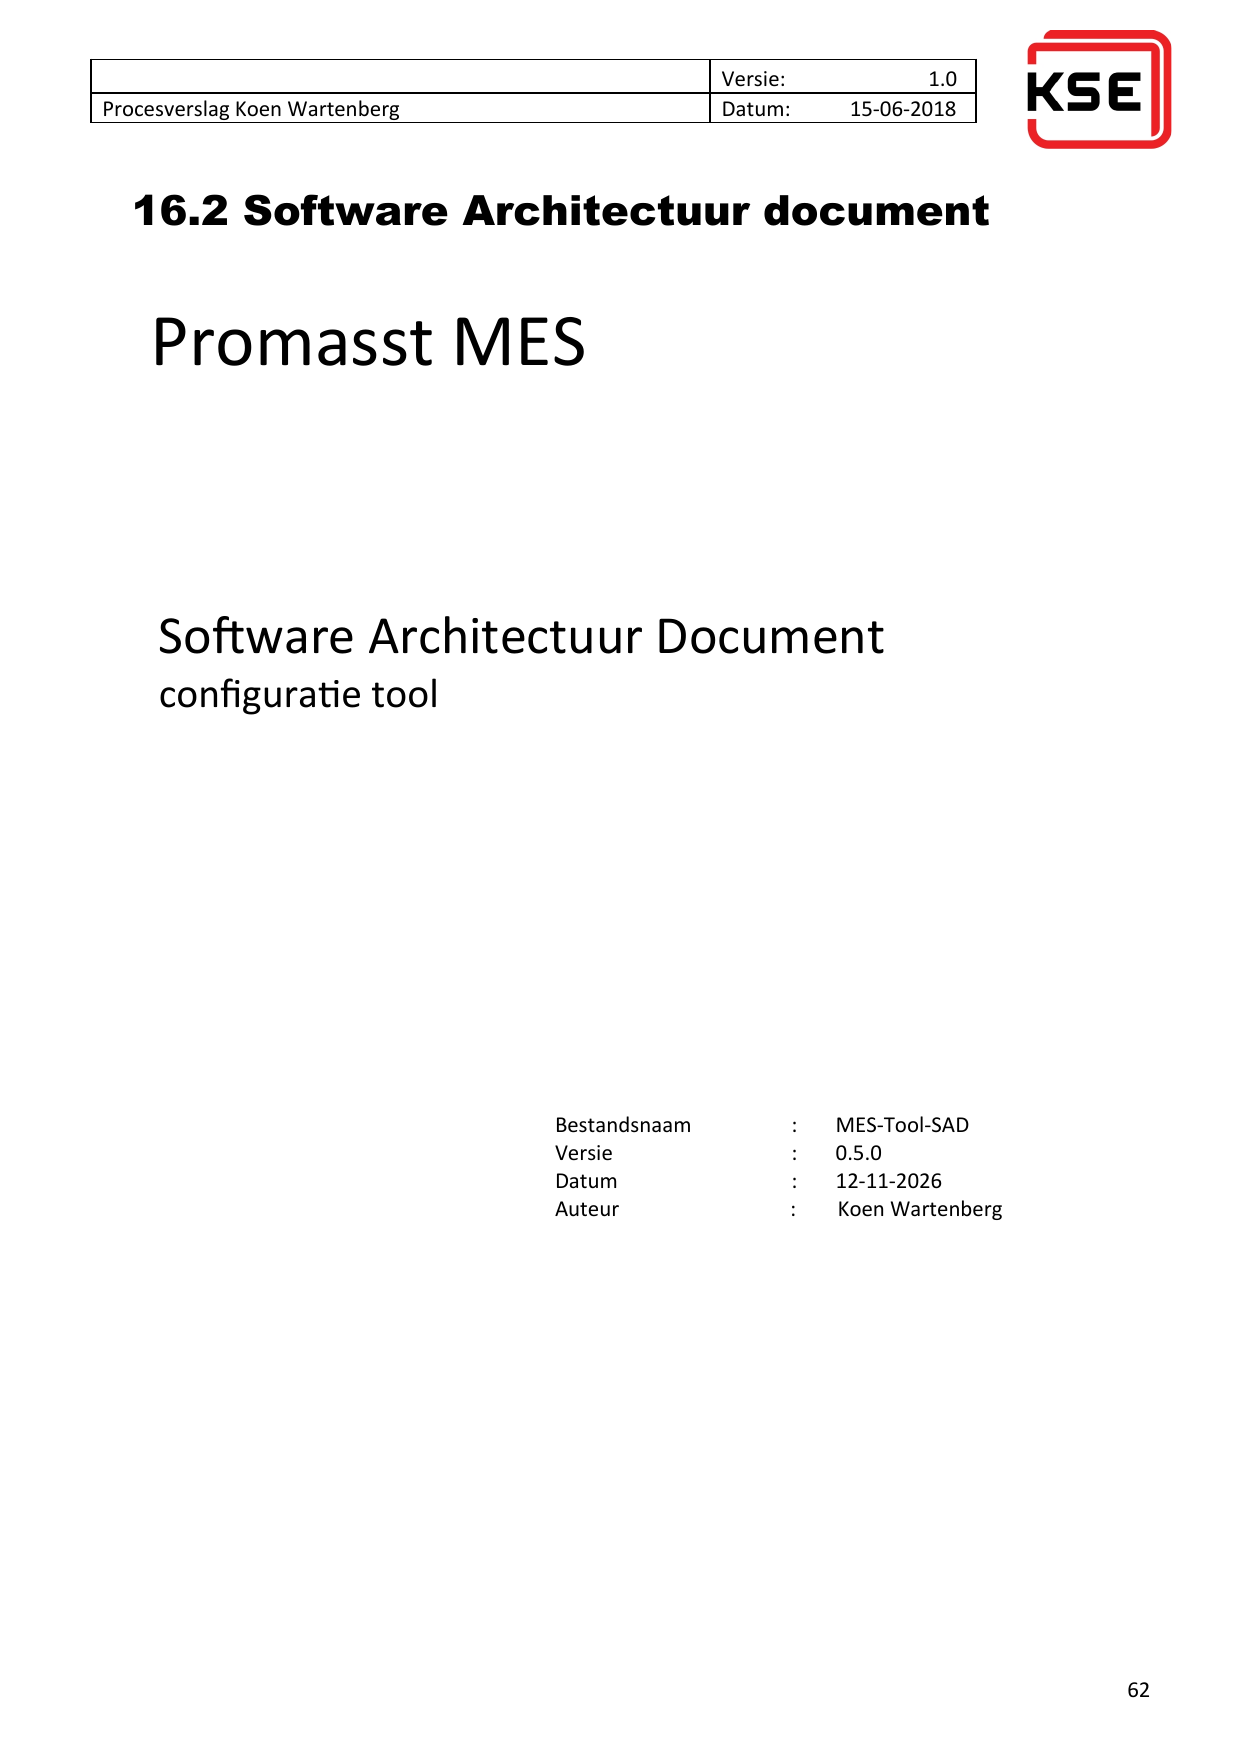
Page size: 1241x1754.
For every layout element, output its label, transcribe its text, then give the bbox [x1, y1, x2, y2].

picture [1027, 30, 1172, 149]
text 16.2 Software Architectuur document [90, 179, 1150, 238]
